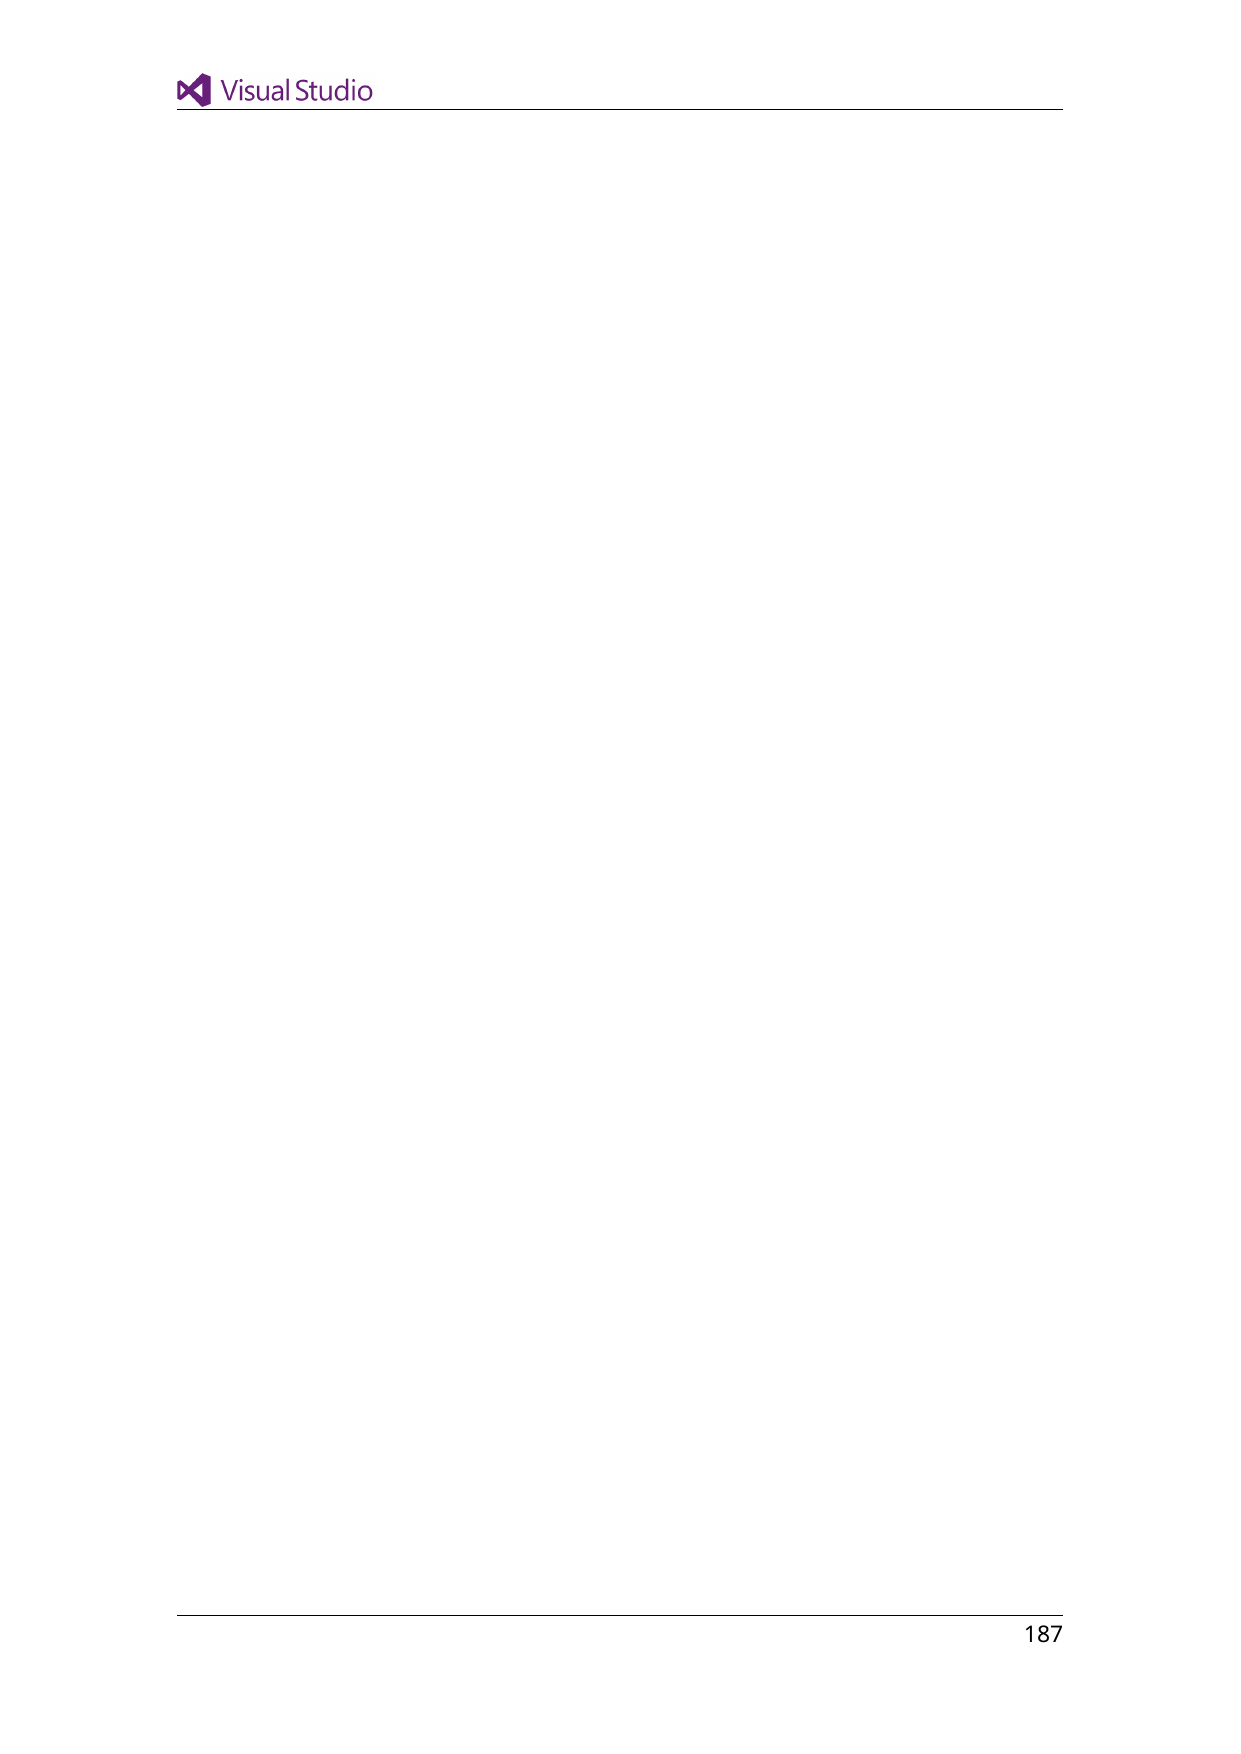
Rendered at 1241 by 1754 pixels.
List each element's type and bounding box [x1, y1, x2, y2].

picture [177, 73, 375, 107]
